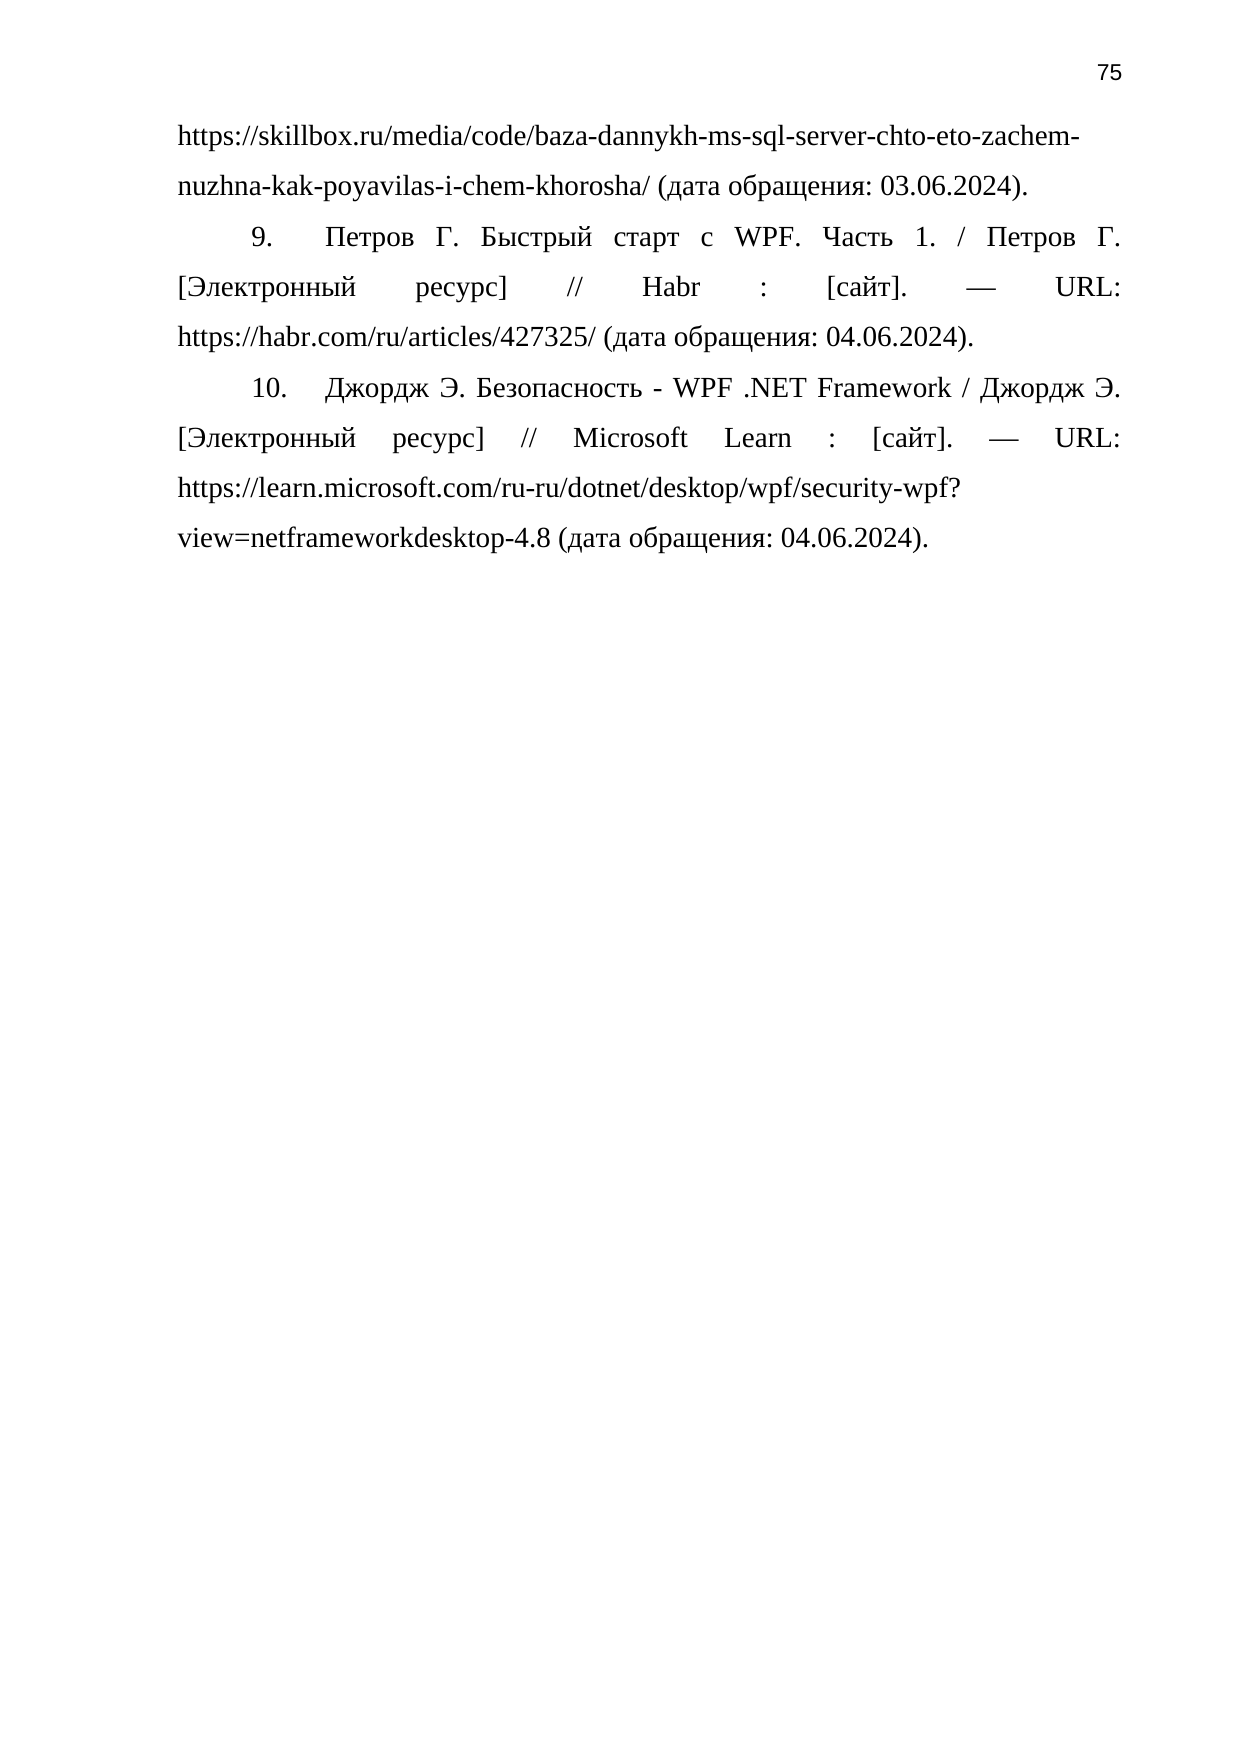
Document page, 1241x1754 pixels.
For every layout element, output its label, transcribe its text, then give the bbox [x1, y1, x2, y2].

list Петров Г. Быстрый старт с WPF. Часть 1. / Петров Г. [Электронный ресурс] // Habr : [сайт]. — URL: https://habr.com/ru/articles/427325/ (дата обращения: 04.06.2024). [177, 219, 1122, 353]
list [177, 118, 1122, 202]
list Джордж Э. Безопасность - WPF .NET Framework / Джордж Э. [Электронный ресурс] // Microsoft Learn : [сайт]. — URL: https://learn.microsoft.com/ru-ru/dotnet/desktop/wpf/security-wpf?view=netframeworkdesktop-4.8 (дата обращения: 04.06.2024). [177, 370, 1122, 554]
